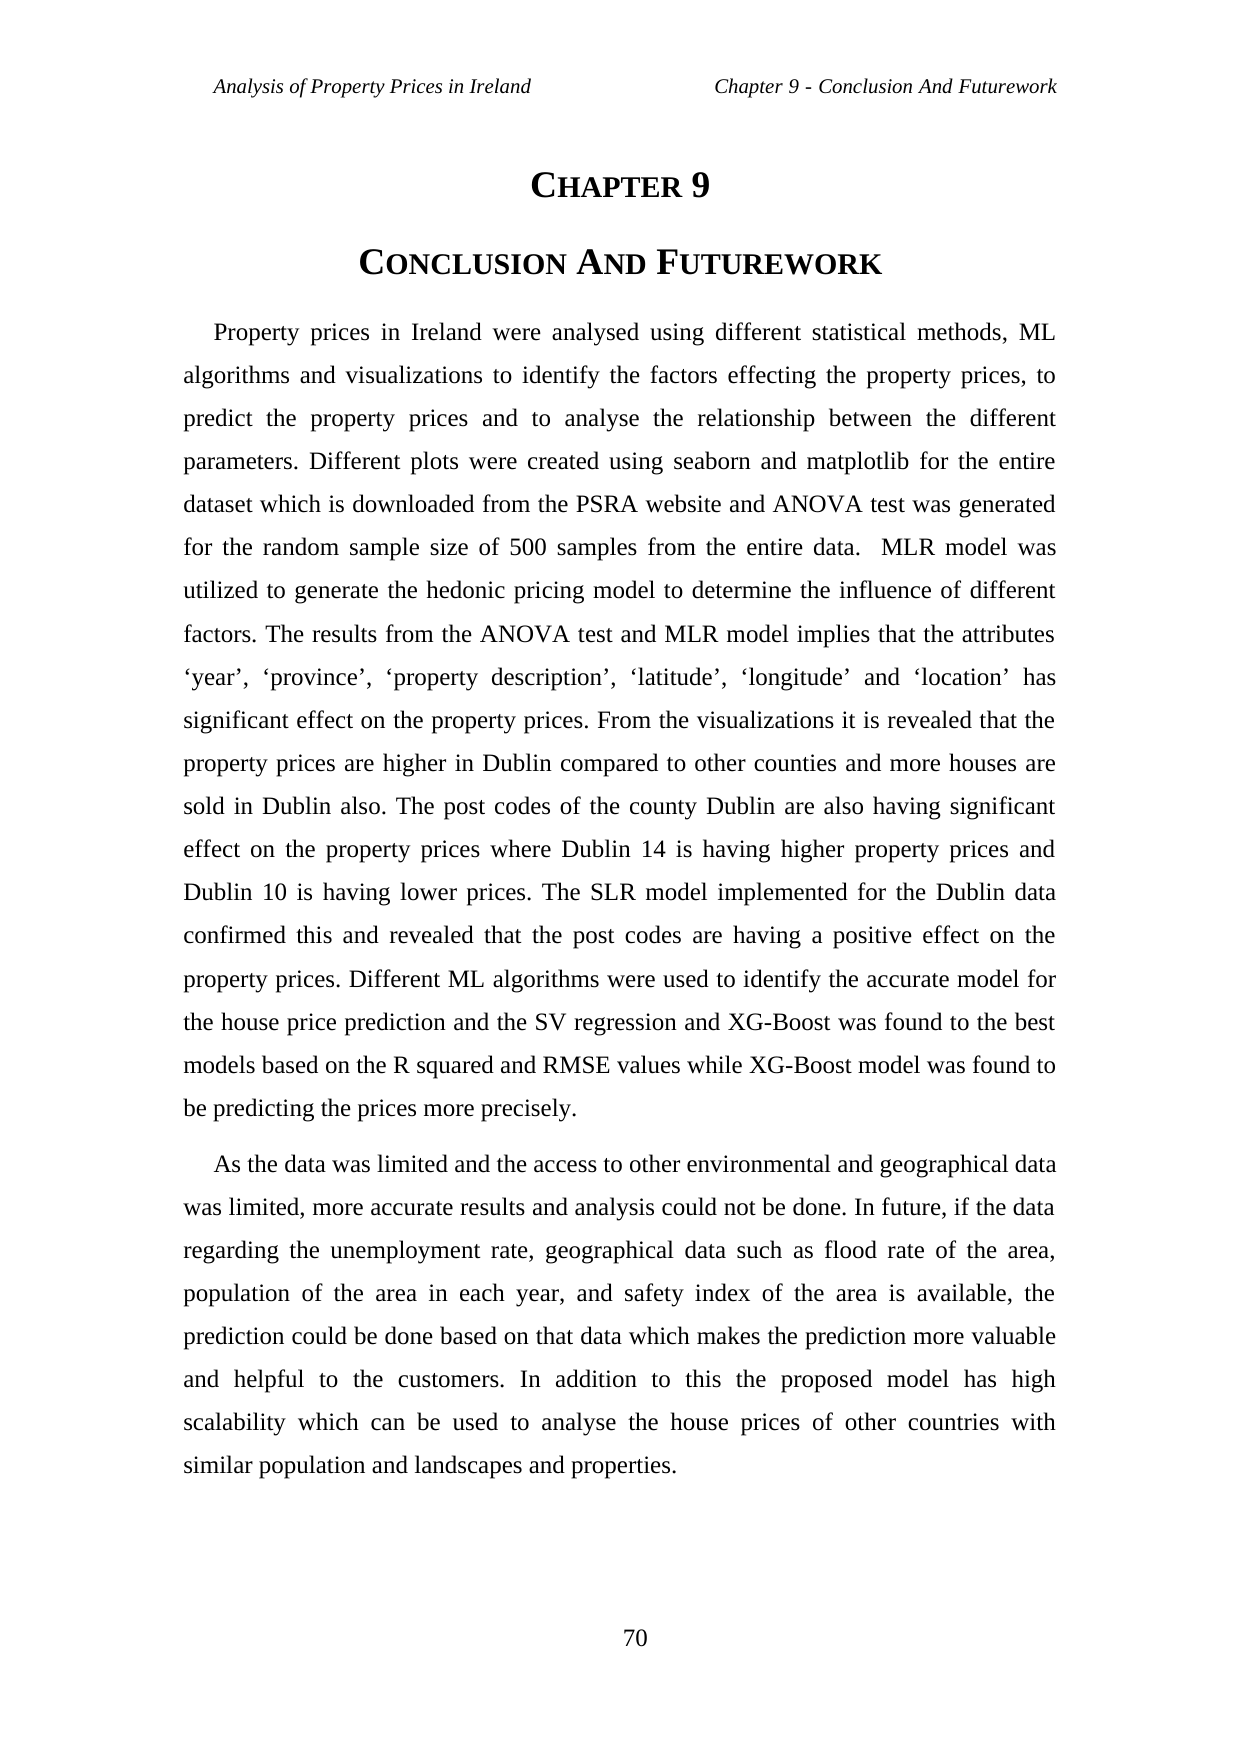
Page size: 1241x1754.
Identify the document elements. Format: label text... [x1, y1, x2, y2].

text Property prices in Ireland were analysed using different statistical methods, ML algorithms and visualizations to identify the factors effecting the property prices, to predict the property prices and to analyse the relationship between the different parameters. Different plots were created using seaborn and matplotlib for the entire dataset which is downloaded from the PSRA website and ANOVA test was generated for the random sample size of 500 samples from the entire data. MLR model was utilized to generate the hedonic pricing model to determine the influence of different factors. The results from the ANOVA test and MLR model implies that the attributes ‘year’, ‘province’, ‘property description’, ‘latitude’, ‘longitude’ and ‘location’ has significant effect on the property prices. From the visualizations it is revealed that the property prices are higher in Dublin compared to other counties and more houses are sold in Dublin also. The post codes of the county Dublin are also having significant effect on the property prices where Dublin 14 is having higher property prices and Dublin 10 is having lower prices. The SLR model implemented for the Dublin data confirmed this and revealed that the post codes are having a positive effect on the property prices. Different ML algorithms were used to identify the accurate model for the house price prediction and the SV regression and XG-Boost was found to the best models based on the R squared and RMSE values while XG-Boost model was found to be predicting the prices more precisely. [183, 317, 1057, 1122]
subtitle Chapter 9 [183, 162, 1057, 206]
subtitle Conclusion And Futurework [183, 240, 1057, 283]
text As the data was limited and the access to other environmental and geographical data was limited, more accurate results and analysis could not be done. In future, if the data regarding the unemployment rate, geographical data such as flood rate of the area, population of the area in each year, and safety index of the area is available, the prediction could be done based on that data which makes the prediction more valuable and helpful to the customers. In addition to this the proposed model has high scalability which can be used to analyse the house prices of other countries with similar population and landscapes and properties. [183, 1149, 1057, 1479]
